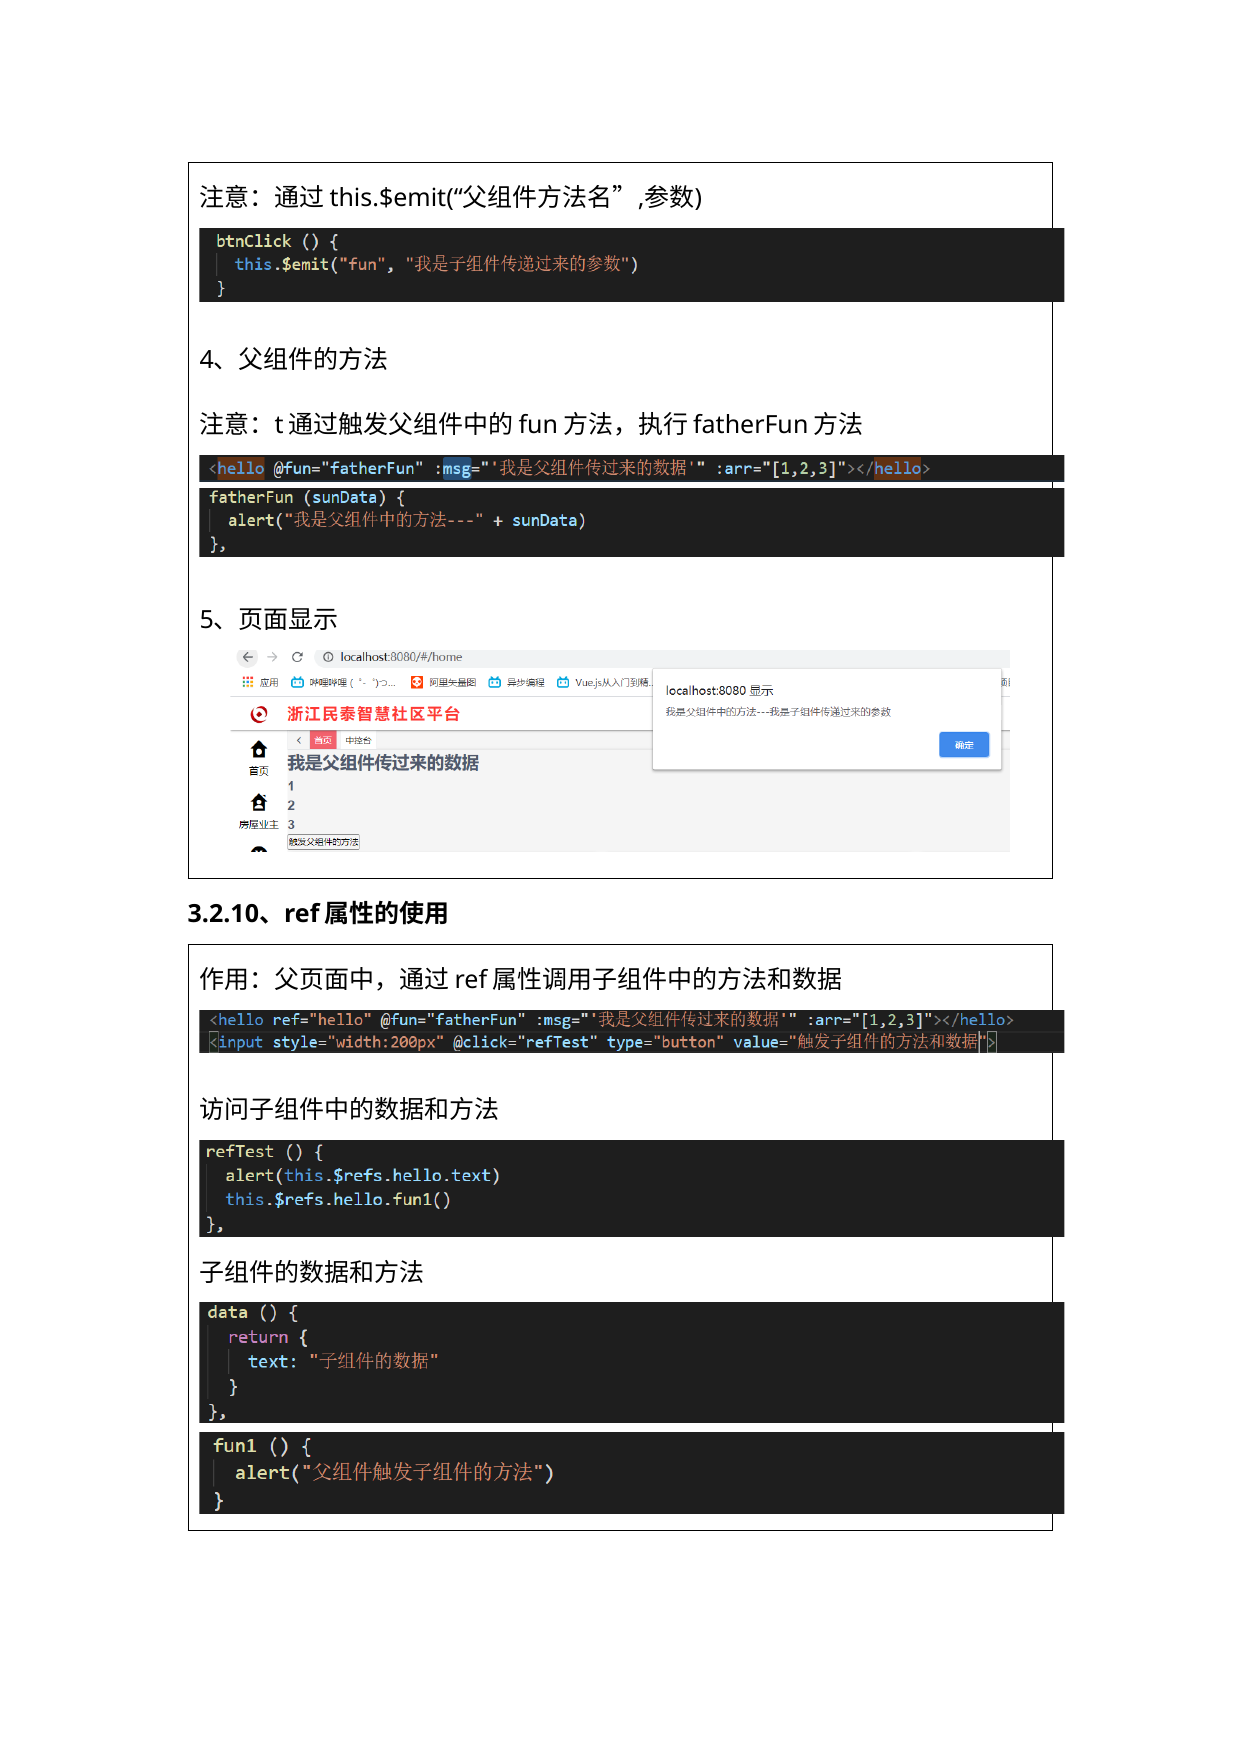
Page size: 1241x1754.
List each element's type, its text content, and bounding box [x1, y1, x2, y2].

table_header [189, 945, 1052, 1530]
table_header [189, 163, 1052, 878]
subtitle 3.2.10、ref属性的使用 [187, 879, 1053, 944]
